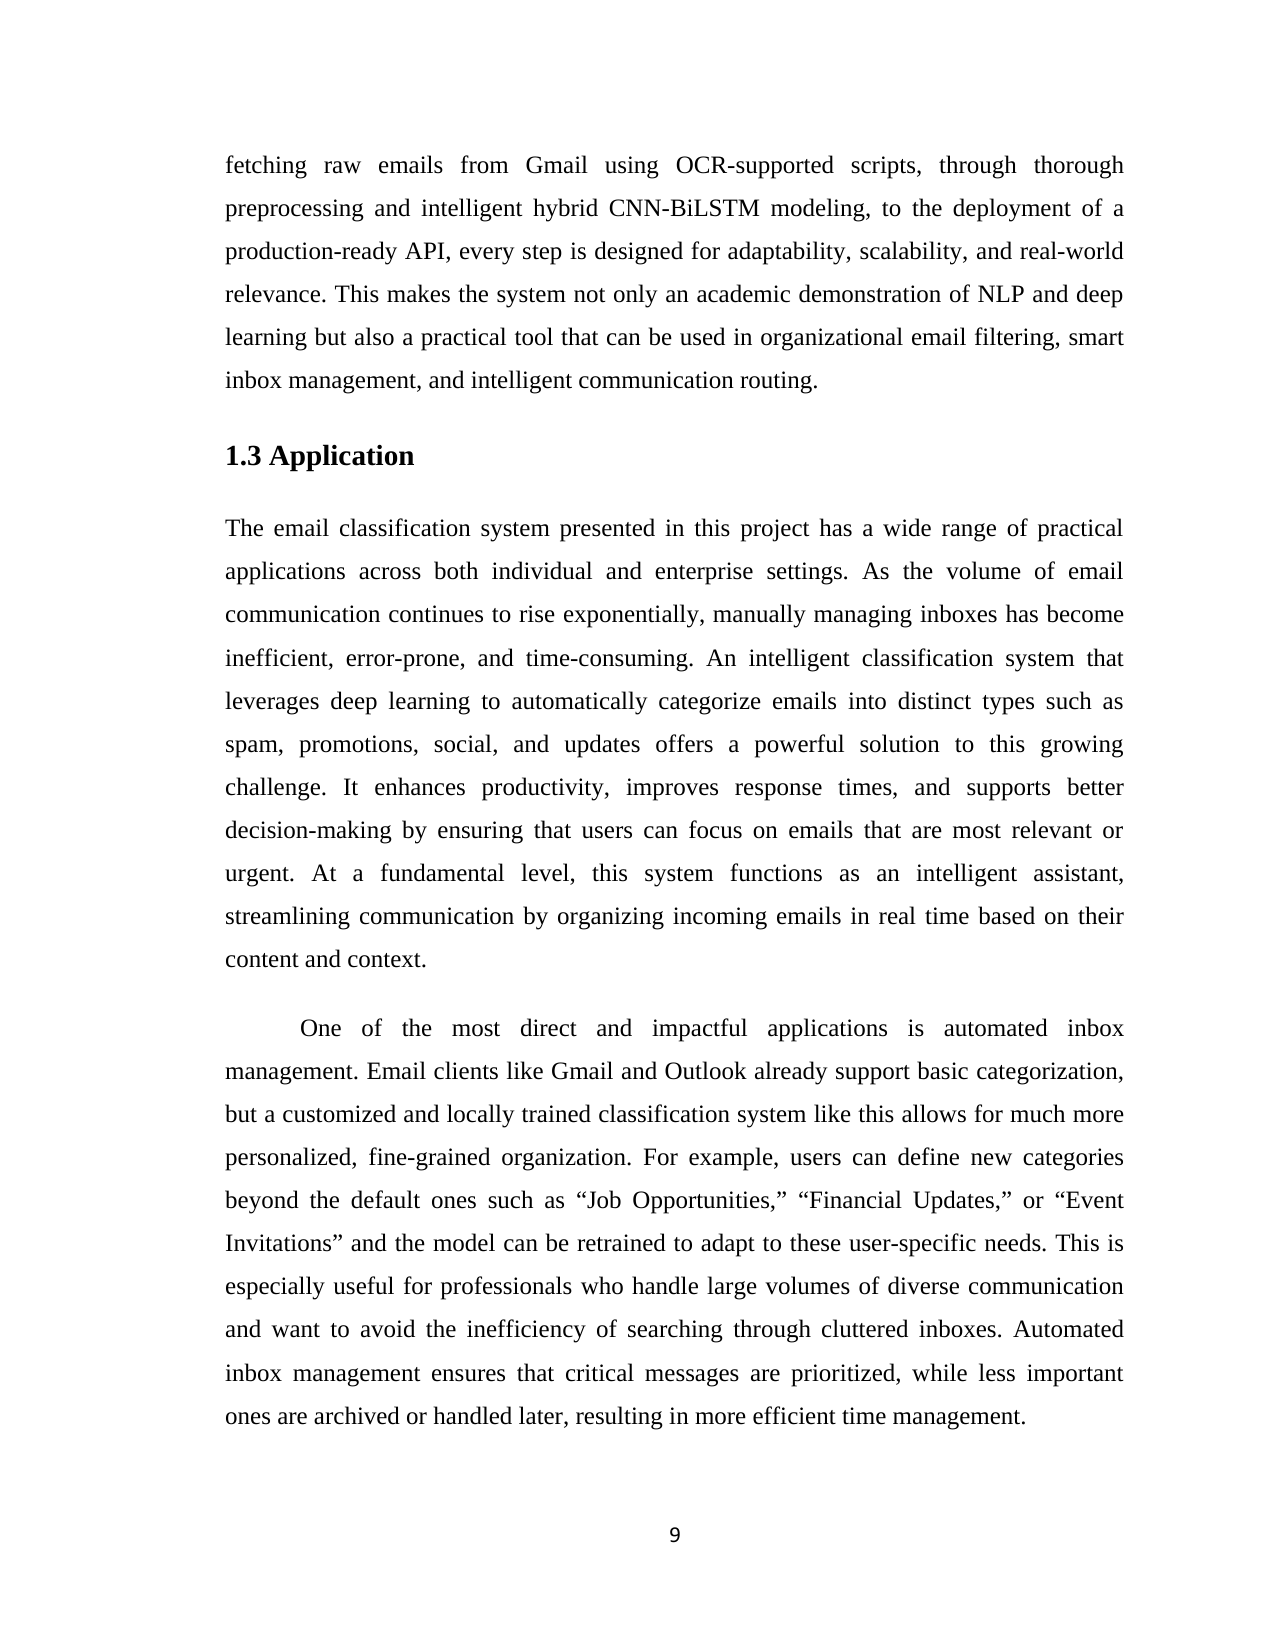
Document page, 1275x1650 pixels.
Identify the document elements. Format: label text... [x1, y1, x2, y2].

text The email classification system presented in this project has a wide range of practical applications across both individual and enterprise settings. As the volume of email communication continues to rise exponentially, manually managing inboxes has become inefficient, error-prone, and time-consuming. An intelligent classification system that leverages deep learning to automatically categorize emails into distinct types such as spam, promotions, social, and updates offers a powerful solution to this growing challenge. It enhances productivity, improves response times, and supports better decision-making by ensuring that users can focus on emails that are most relevant or urgent. At a fundamental level, this system functions as an intelligent assistant, streamlining communication by organizing incoming emails in real time based on their content and context. [225, 513, 1125, 973]
text One of the most direct and impactful applications is automated inbox management. Email clients like Gmail and Outlook already support basic categorization, but a customized and locally trained classification system like this allows for much more personalized, fine-grained organization. For example, users can define new categories beyond the default ones such as “Job Opportunities,” “Financial Updates,” or “Event Invitations” and the model can be retrained to adapt to these user-specific needs. This is especially useful for professionals who handle large volumes of diverse communication and want to avoid the inefficiency of searching through cluttered inboxes. Automated inbox management ensures that critical messages are prioritized, while less important ones are archived or handled later, resulting in more efficient time management. [225, 1013, 1125, 1429]
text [225, 150, 1125, 394]
text 1.3 Application [225, 438, 1125, 471]
